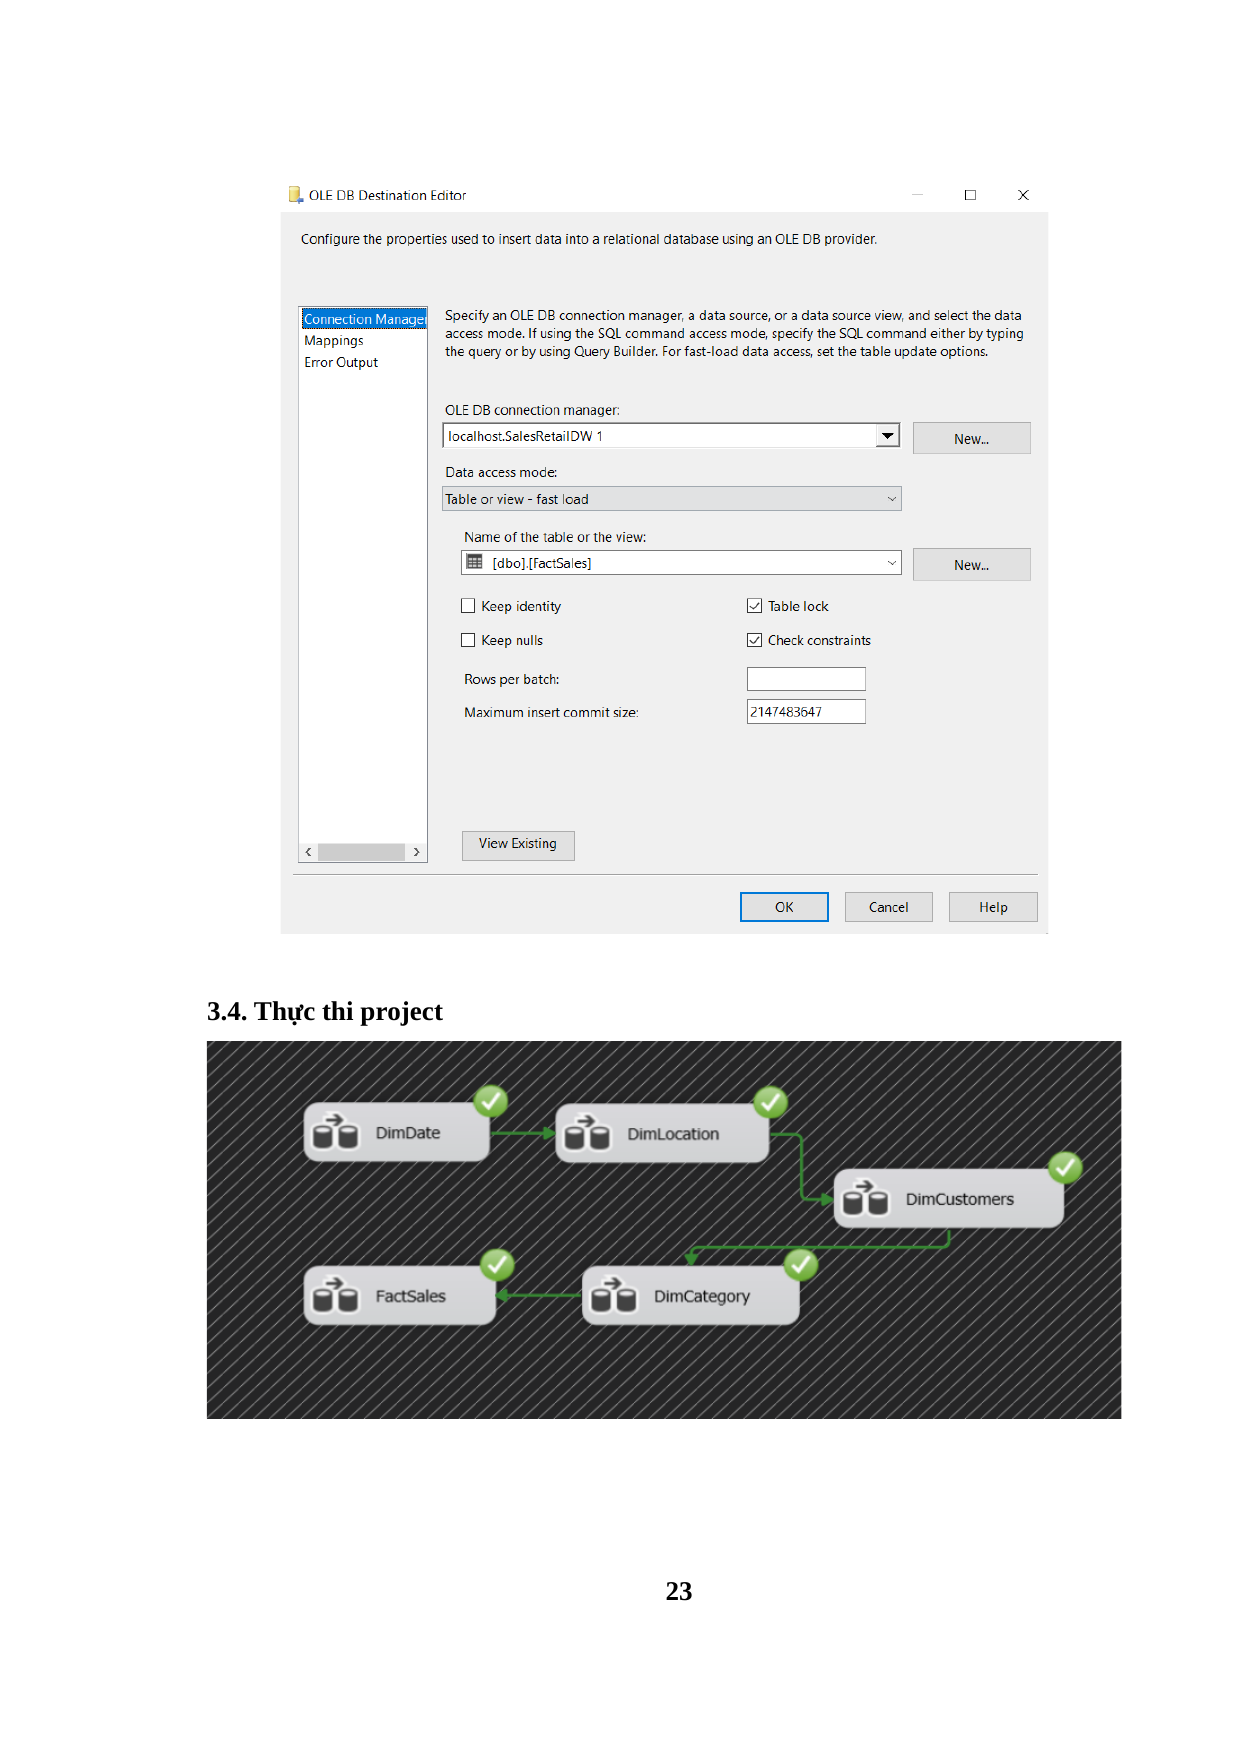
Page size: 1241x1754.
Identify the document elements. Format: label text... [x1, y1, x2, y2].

picture [280, 181, 1049, 934]
subtitle Thực thi project [207, 995, 1122, 1026]
picture [206, 1041, 1122, 1419]
